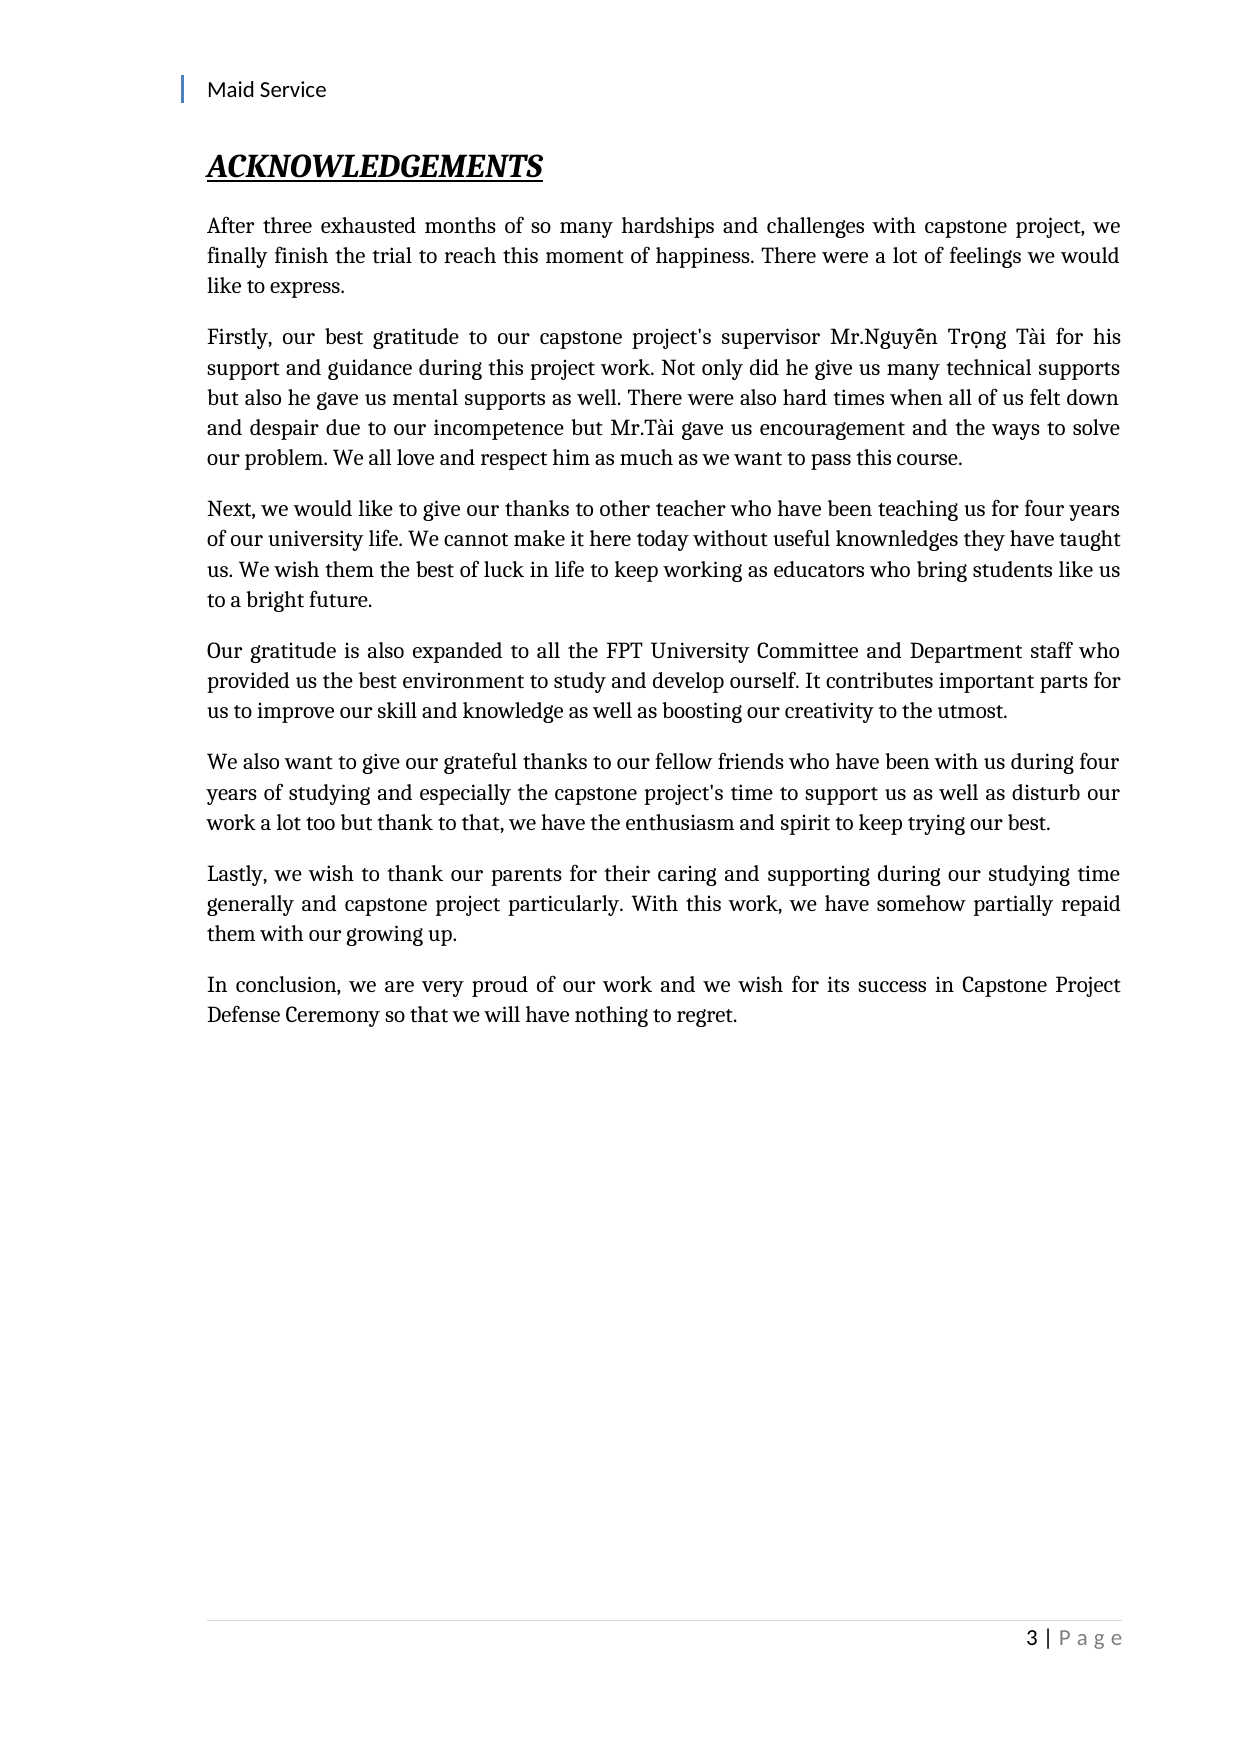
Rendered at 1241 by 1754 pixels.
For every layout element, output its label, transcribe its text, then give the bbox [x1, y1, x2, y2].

text Our gratitude is also expanded to all the FPT University Committee and Department staff who provided us the best environment to study and develop ourself. It contributes important parts for us to improve our skill and knowledge as well as boosting our creativity to the utmost. [207, 638, 1122, 724]
text Next, we would like to give our thanks to other teacher who have been teaching us for four years of our university life. We cannot make it here today without useful knownledges they have taught us. We wish them the best of luck in life to keep working as educators who bring students like us to a bright future. [207, 496, 1122, 613]
text ACKNOWLEDGEMENTS [207, 148, 1122, 186]
text We also want to give our grateful thanks to our fellow friends who have been with us during four years of studying and especially the capstone project's time to support us as well as disturb our work a lot too but thank to that, we have the enthusiasm and spirit to keep trying our best. [207, 749, 1122, 836]
text Firstly, our best gratitude to our capstone project's supervisor Mr.Nguyễn Trọng Tài for his support and guidance during this project work. Not only did he give us many technical supports but also he gave us mental supports as well. There were also hard times when all of us felt down and despair due to our incompetence but Mr.Tài gave us encouragement and the ways to solve our problem. We all love and respect him as much as we want to pass this course. [207, 324, 1122, 471]
text In conclusion, we are very proud of our work and we wish for its success in Capstone Project Defense Ceremony so that we will have nothing to regret. [207, 972, 1122, 1028]
text After three exhausted months of so many hardships and challenges with capstone project, we finally finish the trial to reach this moment of happiness. There were a lot of feelings we would like to express. [207, 213, 1122, 299]
text Lastly, we wish to thank our parents for their caring and supporting during our studying time generally and capstone project particularly. With this work, we have somehow partially repaid them with our growing up. [207, 861, 1122, 947]
